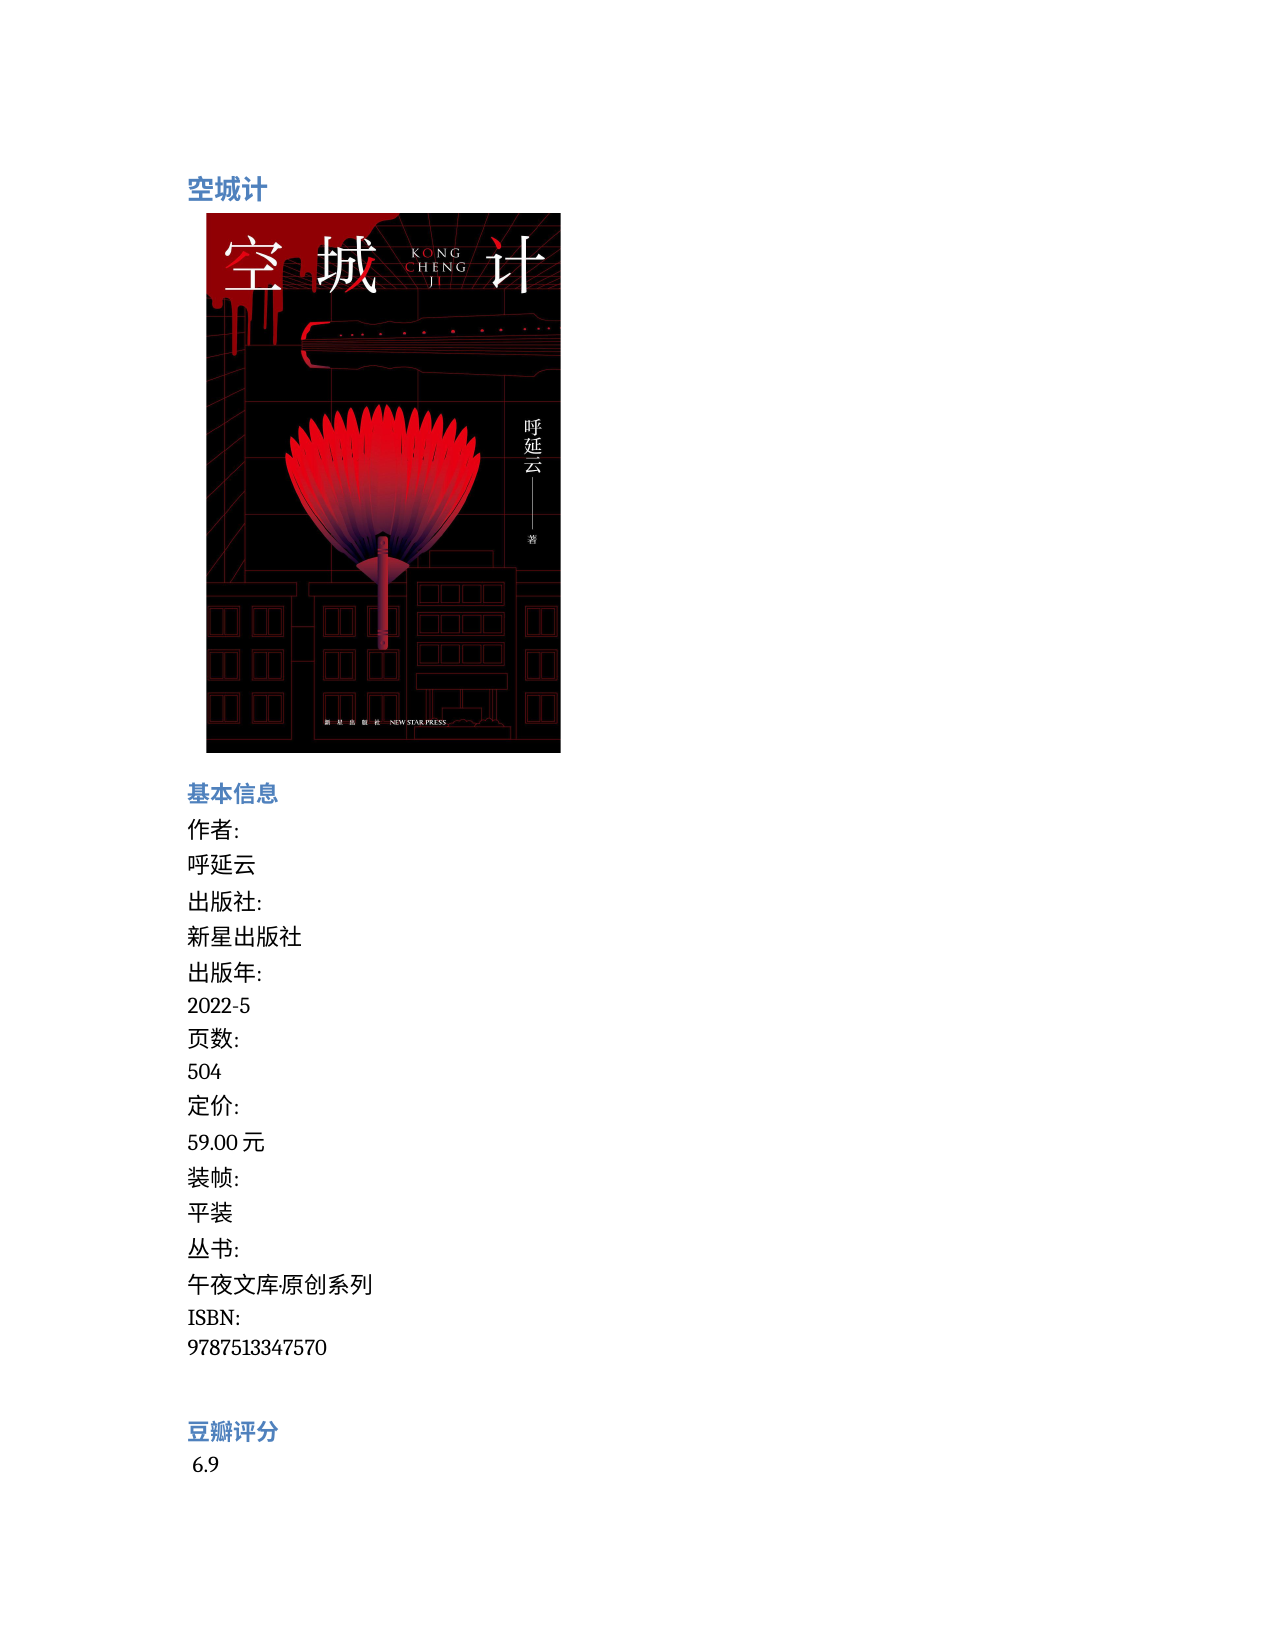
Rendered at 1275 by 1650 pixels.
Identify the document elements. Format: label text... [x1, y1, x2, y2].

picture [206, 213, 561, 753]
subtitle 空城计 [187, 171, 1087, 208]
text 作者: 呼延云 出版社: 新星出版社 出版年: 2022-5 页数: 504 定价: 59.00元 装帧: 平装 丛书: 午夜文库·原创系列 ISBN: 9787513347570 [187, 813, 1087, 1391]
subtitle 基本信息 [187, 778, 1087, 809]
text 6.9 [187, 1452, 1087, 1478]
subtitle 豆瓣评分 [187, 1416, 1087, 1447]
